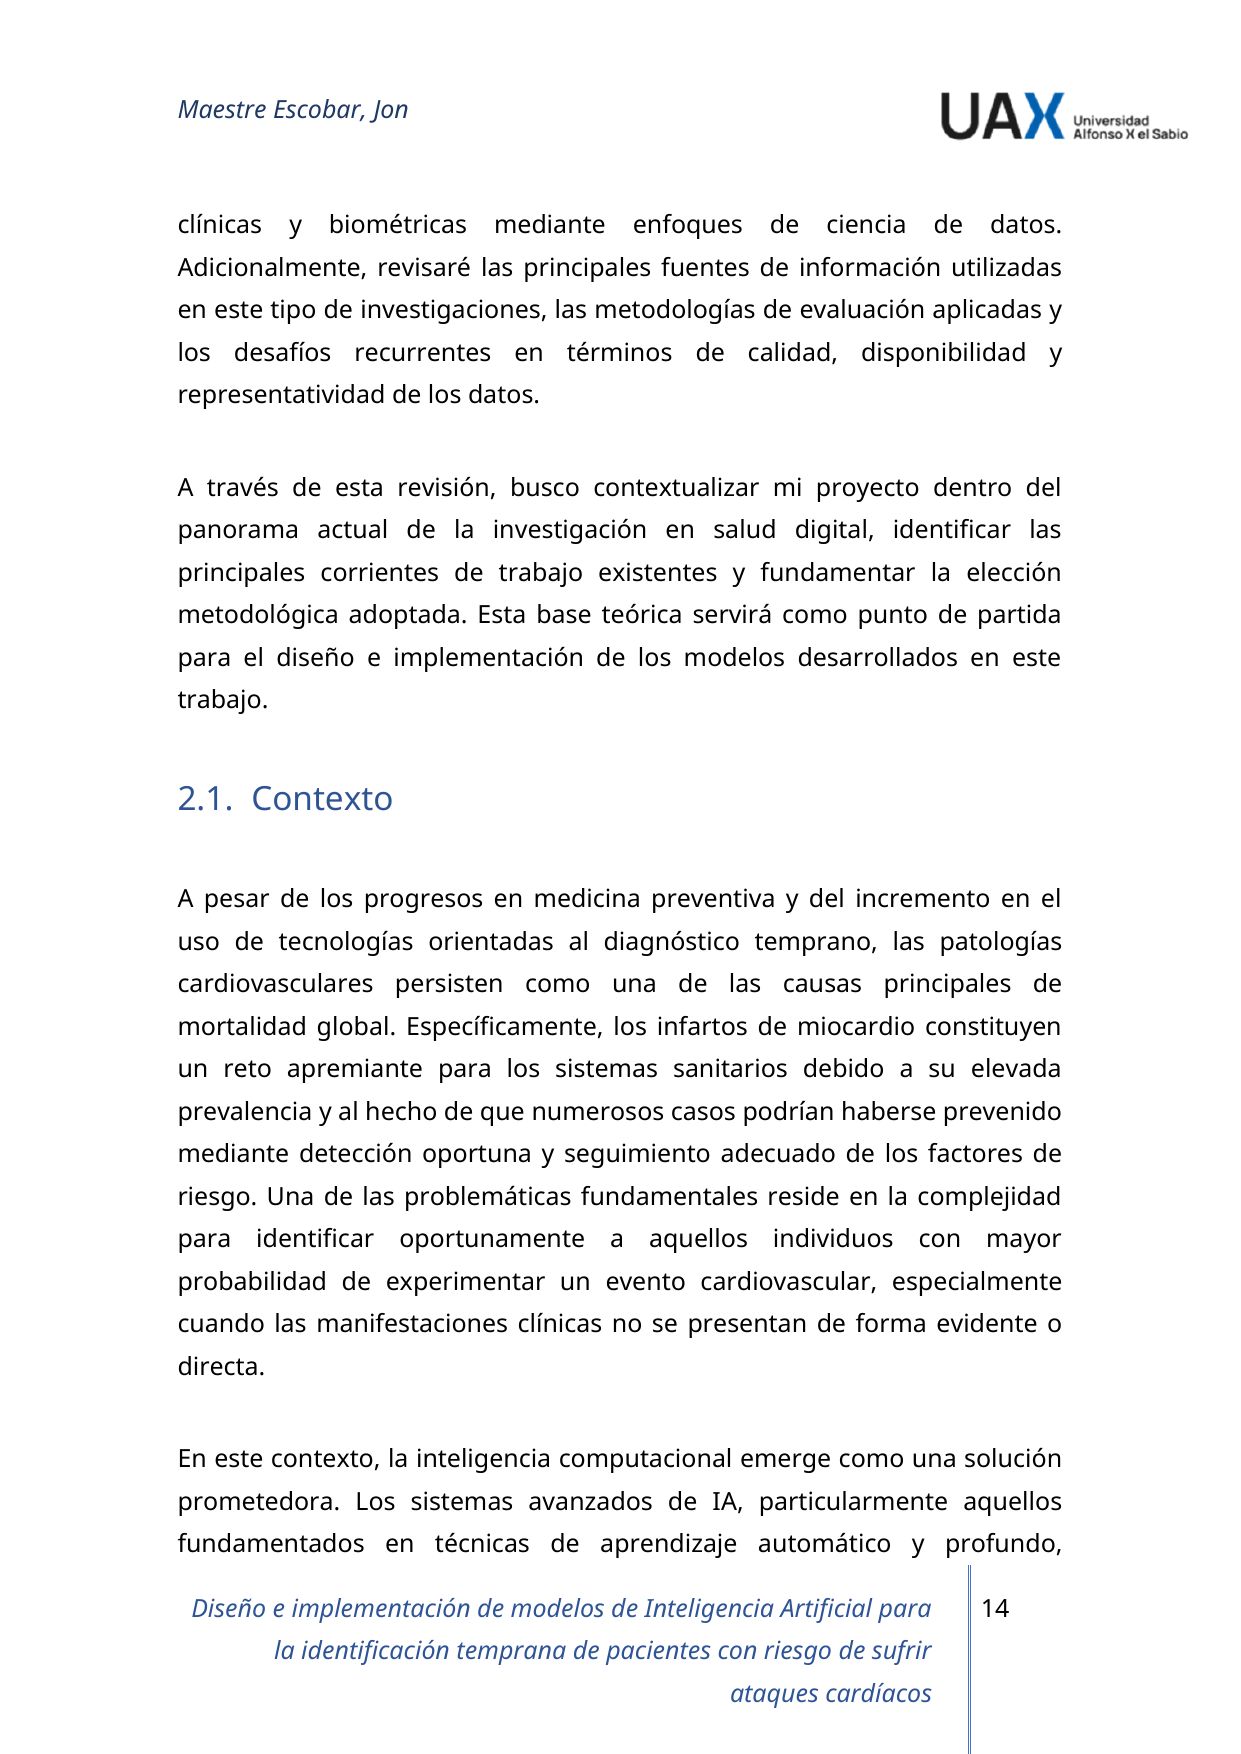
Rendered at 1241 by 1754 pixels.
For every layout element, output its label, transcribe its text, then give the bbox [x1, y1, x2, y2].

text Contexto [177, 774, 1063, 820]
picture [940, 89, 1192, 144]
text A través de esta revisión, busco contextualizar mi proyecto dentro del panorama actual de la investigación en salud digital, identificar las principales corrientes de trabajo existentes y fundamentar la elección metodológica adoptada. Esta base teórica servirá como punto de partida para el diseño e implementación de los modelos desarrollados en este trabajo. [177, 469, 1063, 716]
text A pesar de los progresos en medicina preventiva y del incremento en el uso de tecnologías orientadas al diagnóstico temprano, las patologías cardiovasculares persisten como una de las causas principales de mortalidad global. Específicamente, los infartos de miocardio constituyen un reto apremiante para los sistemas sanitarios debido a su elevada prevalencia y al hecho de que numerosos casos podrían haberse prevenido mediante detección oportuna y seguimiento adecuado de los factores de riesgo. Una de las problemáticas fundamentales reside en la complejidad para identificar oportunamente a aquellos individuos con mayor probabilidad de experimentar un evento cardiovascular, especialmente cuando las manifestaciones clínicas no se presentan de forma evidente o directa. [177, 881, 1063, 1383]
